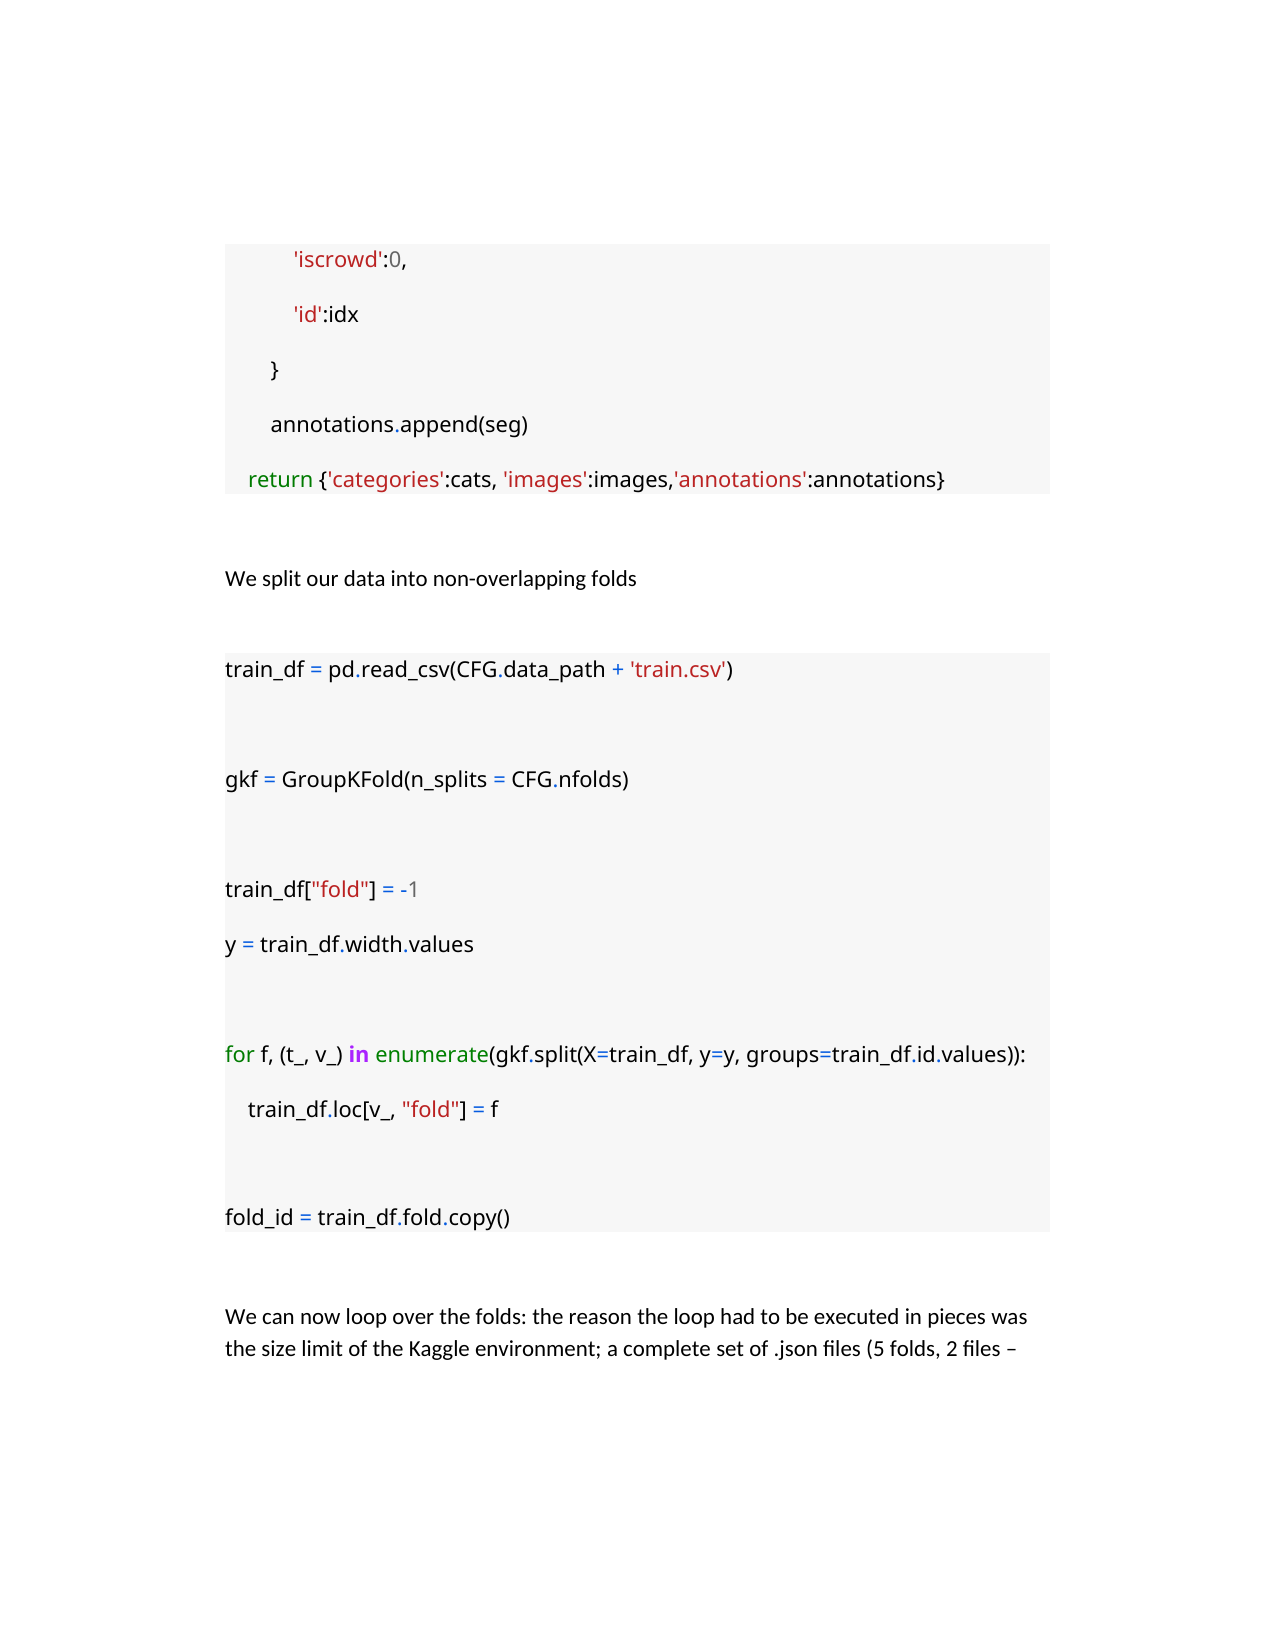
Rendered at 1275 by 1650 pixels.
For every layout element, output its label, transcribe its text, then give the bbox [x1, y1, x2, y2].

text annotations.append(seg) [225, 409, 1050, 439]
text gkf = GroupKFold(n_splits = CFG.nfolds) [225, 763, 1050, 793]
text train_df["fold"] = -1 [225, 873, 1050, 903]
text fold_id = train_df.fold.copy() [225, 1202, 1050, 1232]
text We split our data into non-overlapping folds [225, 564, 1050, 592]
text 'id':idx [225, 299, 1050, 329]
text train_df = pd.read_csv(CFG.data_path + 'train.csv') [225, 653, 1050, 683]
text train_df.loc[v_, "fold"] = f [225, 1093, 1050, 1123]
text } [225, 354, 1050, 384]
text y = train_df.width.values [225, 928, 1050, 958]
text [225, 1302, 1050, 1362]
text for f, (t_, v_) in enumerate(gkf.split(X=train_df, y=y, groups=train_df.id.values)): [225, 1038, 1050, 1068]
text 'iscrowd':0, [225, 244, 1050, 274]
text return {'categories':cats, 'images':images,'annotations':annotations} [225, 464, 1050, 494]
